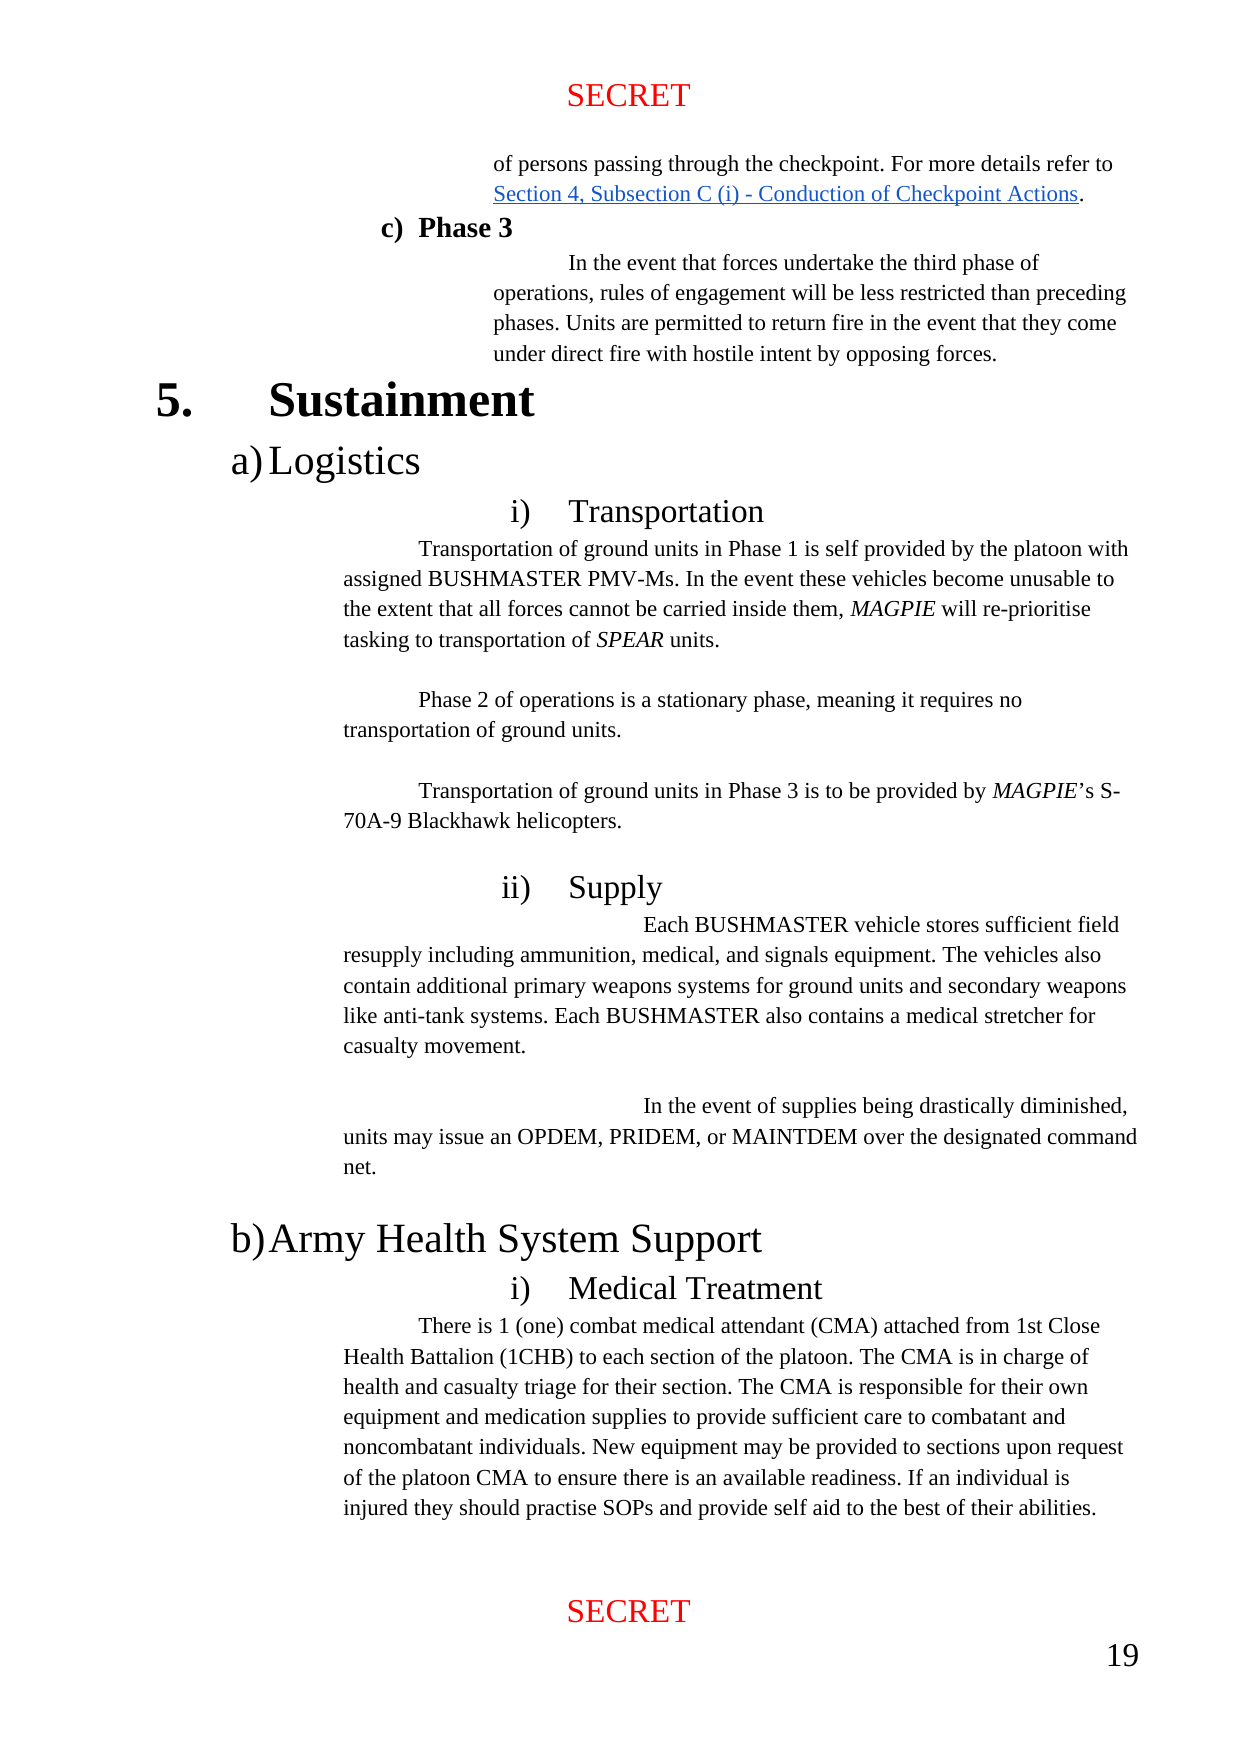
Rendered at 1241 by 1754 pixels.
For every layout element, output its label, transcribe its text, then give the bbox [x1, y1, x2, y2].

text In the event of supplies being drastically diminished, units may issue an OPDEM, PRIDEM, or MAINTDEM over the designated command net. [343, 1093, 1139, 1179]
subtitle Logistics [231, 436, 1139, 484]
text Each BUSHMASTER vehicle stores sufficient field resupply including ammunition, medical, and signals equipment. The vehicles also contain additional primary weapons systems for ground units and secondary weapons like anti-tank systems. Each BUSHMASTER also contains a medical stretcher for casualty movement. [343, 911, 1139, 1058]
text In the event that forces undertake the third phase of operations, rules of engagement will be less restricted than preceding phases. Units are permitted to return fire in the event that they come under direct fire with hostile intent by opposing forces. [493, 249, 1139, 366]
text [493, 150, 1139, 207]
text Transportation of ground units in Phase 1 is self provided by the platoon with assigned BUSHMASTER PMV-Ms. In the event these vehicles become unusable to the extent that all forces cannot be carried inside them, MAGPIE will re-prioritise tasking to transportation of SPEAR units. [343, 535, 1139, 652]
list Phase 3 [381, 210, 1139, 244]
text Phase 2 of operations is a stationary phase, meaning it requires no transportation of ground units. [343, 686, 1139, 743]
text Transportation of ground units in Phase 3 is to be provided by MAGPIE’s S-70A-9 Blackhawk helicopters. [343, 777, 1139, 833]
subtitle Medical Treatment [343, 1268, 1139, 1307]
text There is 1 (one) combat medical attendant (CMA) attached from 1st Close Health Battalion (1CHB) to each section of the platoon. The CMA is in charge of health and casualty triage for their section. The CMA is responsible for their own equipment and medication supplies to provide sufficient care to combatant and noncombatant individuals. New equipment may be provided to sections upon request of the platoon CMA to ensure there is an available readiness. If an individual is injured they should practise SOPs and provide self aid to the best of their abilities. [343, 1313, 1139, 1520]
subtitle Transportation [343, 491, 1139, 529]
subtitle Supply [343, 867, 1139, 906]
subtitle Army Health System Support [231, 1213, 1139, 1261]
subtitle Sustainment [156, 370, 1139, 427]
